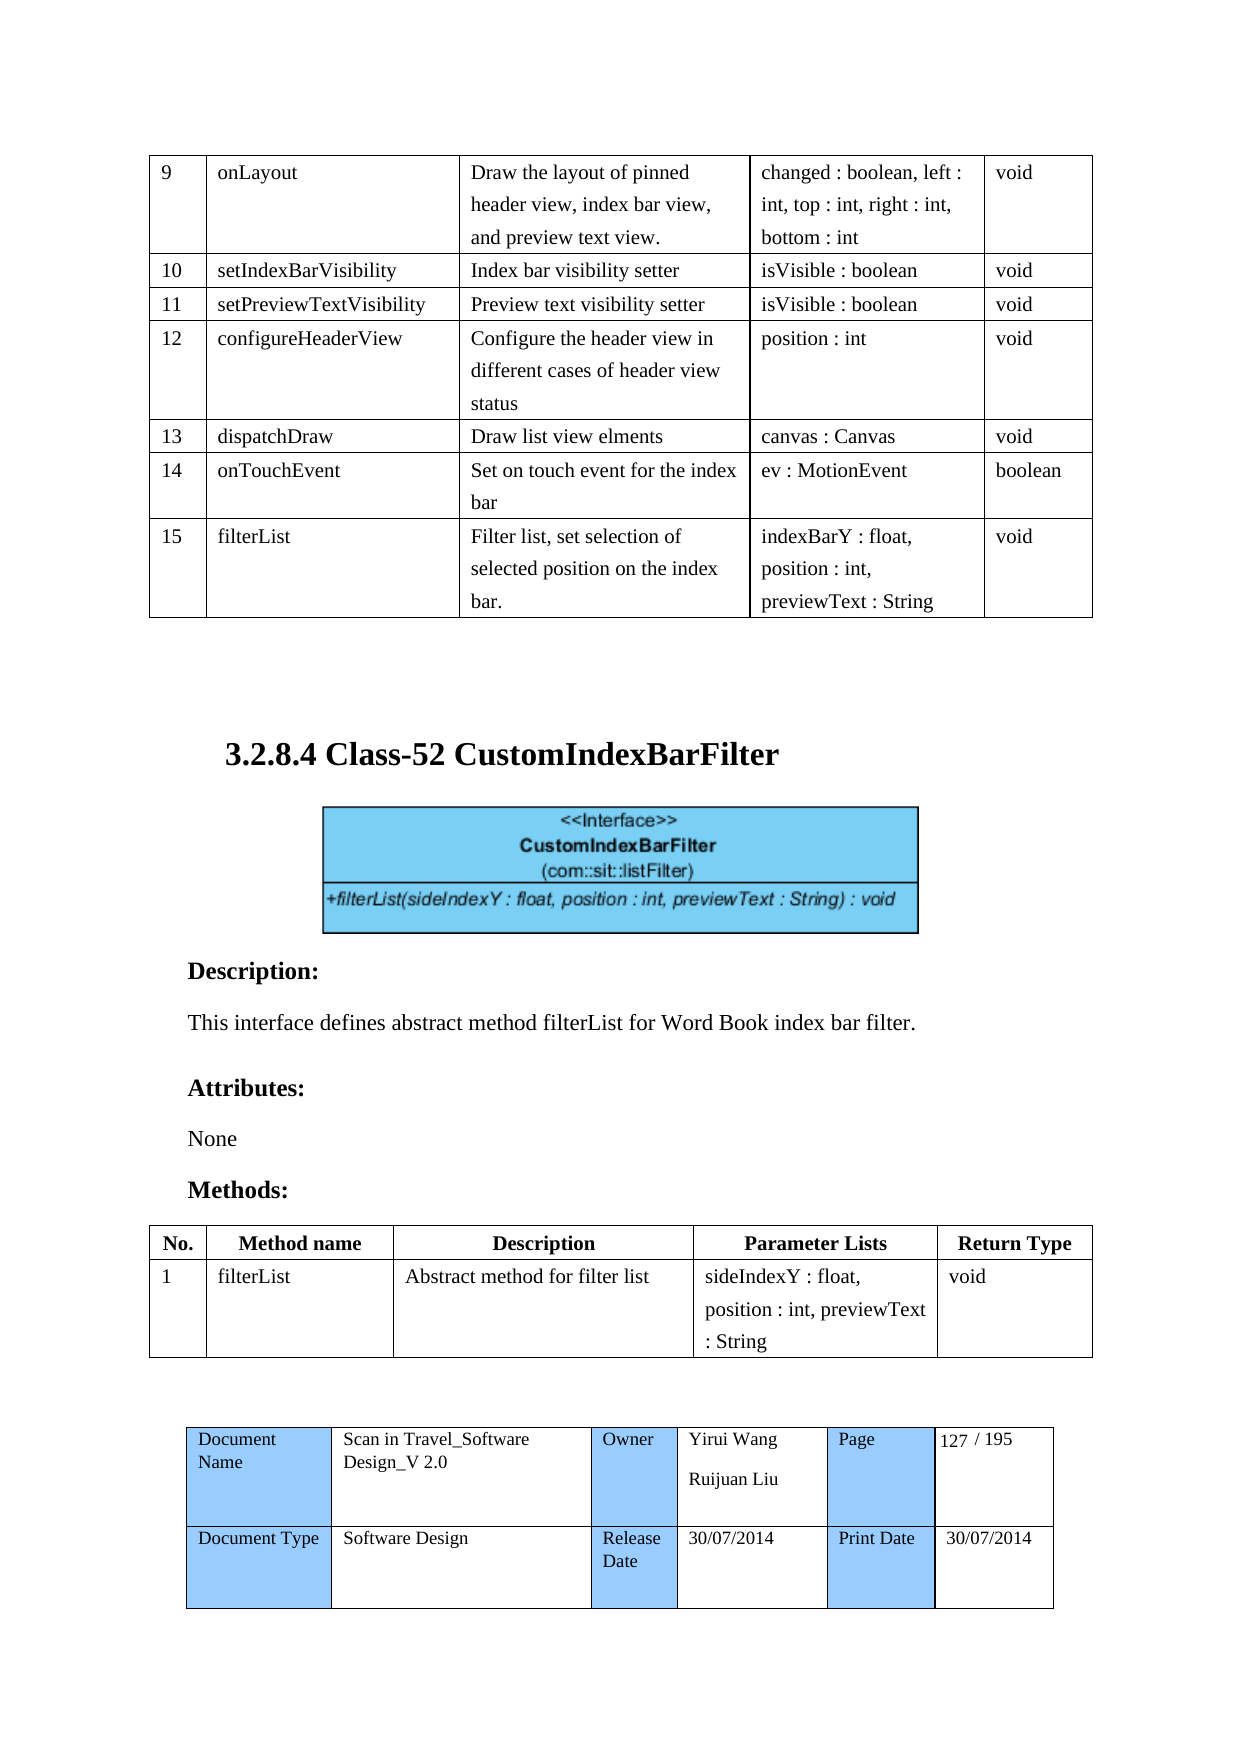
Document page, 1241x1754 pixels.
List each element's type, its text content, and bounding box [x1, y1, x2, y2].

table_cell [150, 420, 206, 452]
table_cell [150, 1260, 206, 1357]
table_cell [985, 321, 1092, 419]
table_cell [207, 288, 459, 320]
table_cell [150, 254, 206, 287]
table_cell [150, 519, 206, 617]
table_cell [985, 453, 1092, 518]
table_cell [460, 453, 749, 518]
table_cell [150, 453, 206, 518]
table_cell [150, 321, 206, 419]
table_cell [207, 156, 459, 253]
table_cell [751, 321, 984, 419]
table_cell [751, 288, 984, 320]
text Methods: [187, 1174, 1053, 1206]
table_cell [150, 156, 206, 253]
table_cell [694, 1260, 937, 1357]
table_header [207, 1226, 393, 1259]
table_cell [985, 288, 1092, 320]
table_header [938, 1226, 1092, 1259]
text Attributes: [187, 1071, 1053, 1103]
text This interface defines abstract method filterList for Word Book index bar filter. [187, 1006, 1053, 1038]
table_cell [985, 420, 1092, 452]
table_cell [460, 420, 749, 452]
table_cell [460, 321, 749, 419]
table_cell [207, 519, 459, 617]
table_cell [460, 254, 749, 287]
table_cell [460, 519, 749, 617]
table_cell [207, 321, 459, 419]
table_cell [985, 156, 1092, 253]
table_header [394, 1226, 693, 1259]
text 3.2.8.4 Class-52 CustomIndexBarFilter [187, 721, 1053, 786]
picture [321, 805, 919, 934]
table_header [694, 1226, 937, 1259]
text None [187, 1122, 1053, 1155]
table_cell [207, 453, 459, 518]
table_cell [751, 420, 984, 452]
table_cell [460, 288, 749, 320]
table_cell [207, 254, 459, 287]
text Description: [187, 954, 1053, 987]
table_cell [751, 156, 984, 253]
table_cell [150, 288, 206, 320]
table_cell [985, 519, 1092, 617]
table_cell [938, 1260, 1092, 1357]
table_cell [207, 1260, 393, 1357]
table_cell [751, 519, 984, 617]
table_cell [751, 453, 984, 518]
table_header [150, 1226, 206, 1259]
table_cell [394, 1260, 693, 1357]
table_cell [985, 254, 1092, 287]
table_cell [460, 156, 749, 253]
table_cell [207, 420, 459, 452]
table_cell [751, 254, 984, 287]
